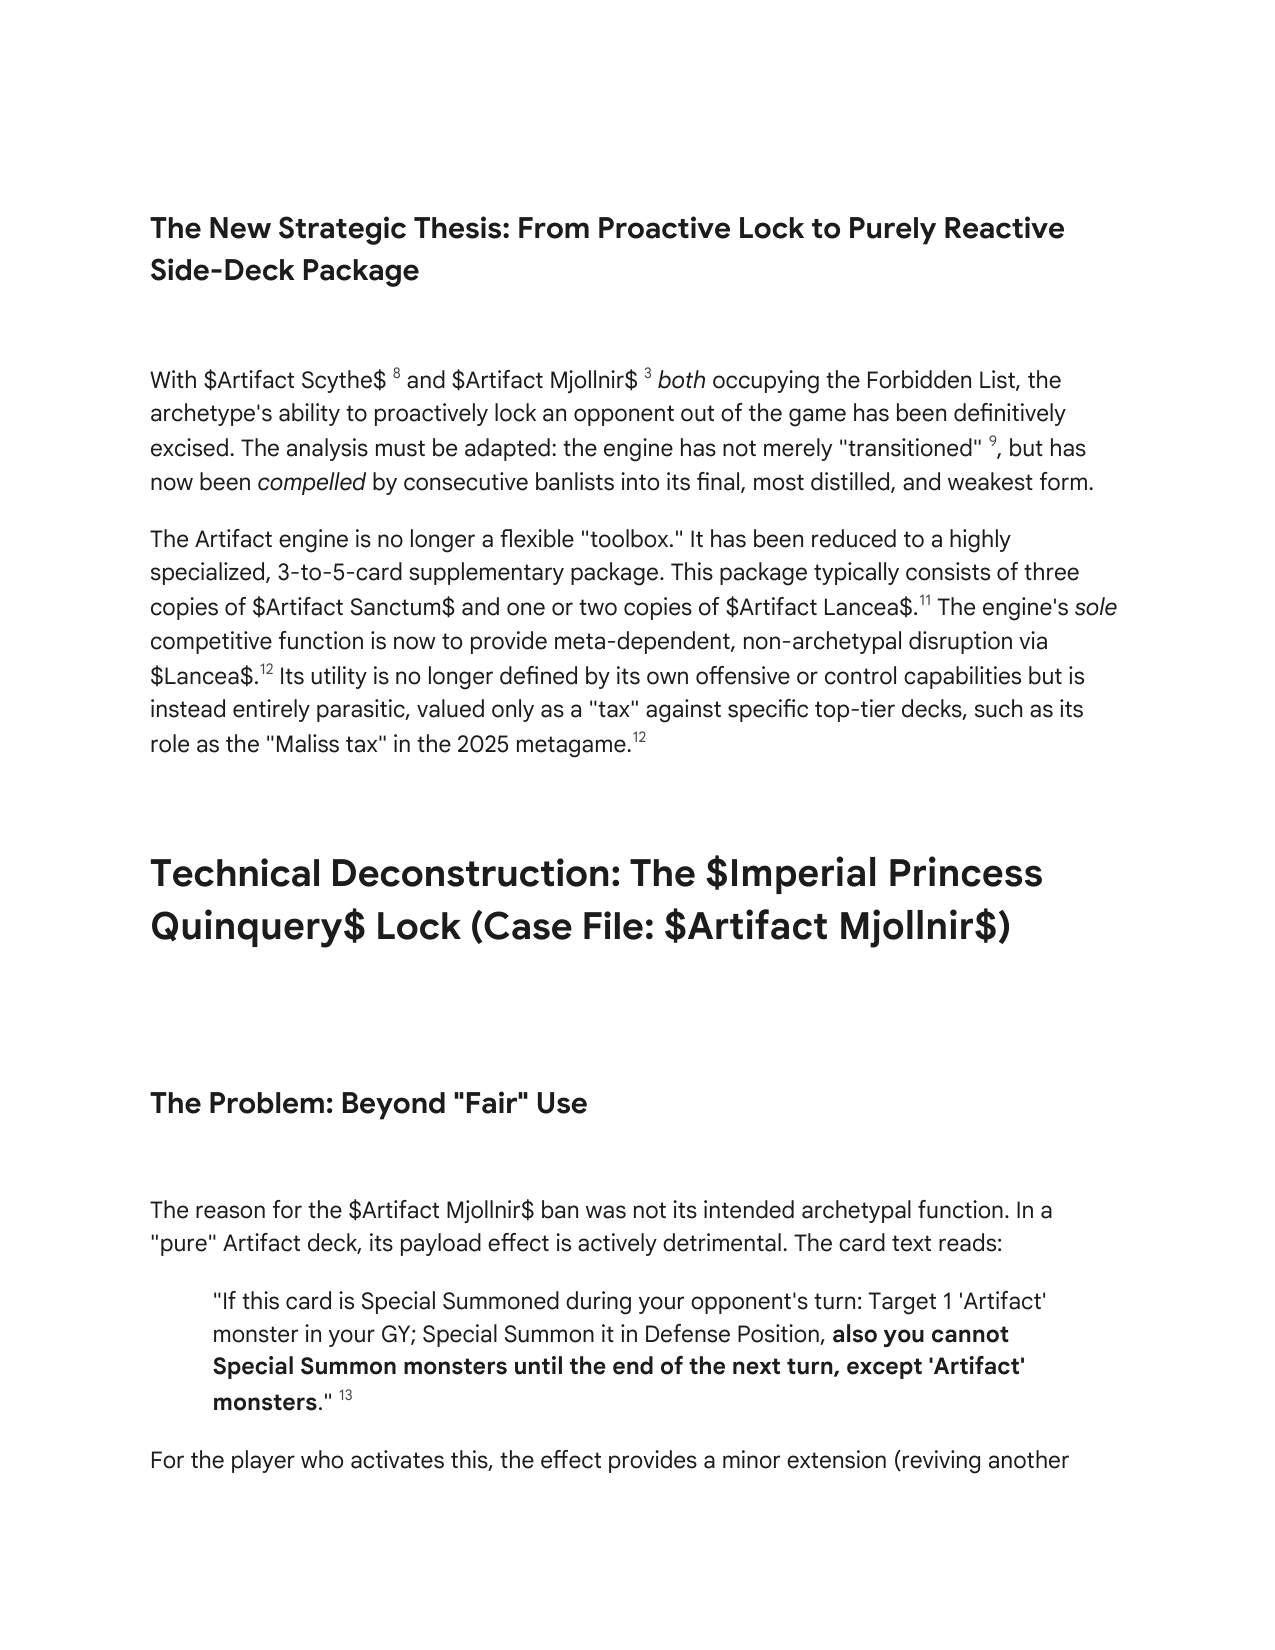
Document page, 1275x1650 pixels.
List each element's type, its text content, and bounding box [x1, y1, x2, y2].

text The Artifact engine is no longer a flexible "toolbox." It has been reduced to a highly specialized, 3-to-5-card supplementary package. This package typically consists of three copies of $Artifact Sanctum$ and one or two copies of $Artifact Lancea$.11 The engine's sole competitive function is now to provide meta-dependent, non-archetypal disruption via $Lancea$.12 Its utility is no longer defined by its own offensive or control capabilities but is instead entirely parasitic, valued only as a "tax" against specific top-tier decks, such as its role as the "Maliss tax" in the 2025 metagame.12 [150, 526, 1125, 760]
text The reason for the $Artifact Mjollnir$ ban was not its intended archetypal function. In a "pure" Artifact deck, its payload effect is actively detrimental. The card text reads: [150, 1197, 1125, 1258]
subtitle The New Strategic Thesis: From Proactive Lock to Purely Reactive Side-Deck Package [150, 211, 1125, 289]
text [150, 1446, 1125, 1475]
subtitle Technical Deconstruction: The $Imperial Princess Quinquery$ Lock (Case File: $Artifact Mjollnir$) [150, 850, 1125, 950]
text With $Artifact Scythe$ 8 and $Artifact Mjollnir$ 3 both occupying the Forbidden List, the archetype's ability to proactively lock an opponent out of the game has been definitively excised. The analysis must be adapted: the engine has not merely "transitioned" 9, but has now been compelled by consecutive banlists into its final, most distilled, and weakest form. [150, 364, 1125, 497]
text "If this card is Special Summoned during your opponent's turn: Target 1 'Artifact' monster in your GY; Special Summon it in Defense Position, also you cannot Special Summon monsters until the end of the next turn, except 'Artifact' monsters." 13 [212, 1287, 1062, 1417]
subtitle The Problem: Beyond "Fair" Use [150, 1085, 1125, 1121]
